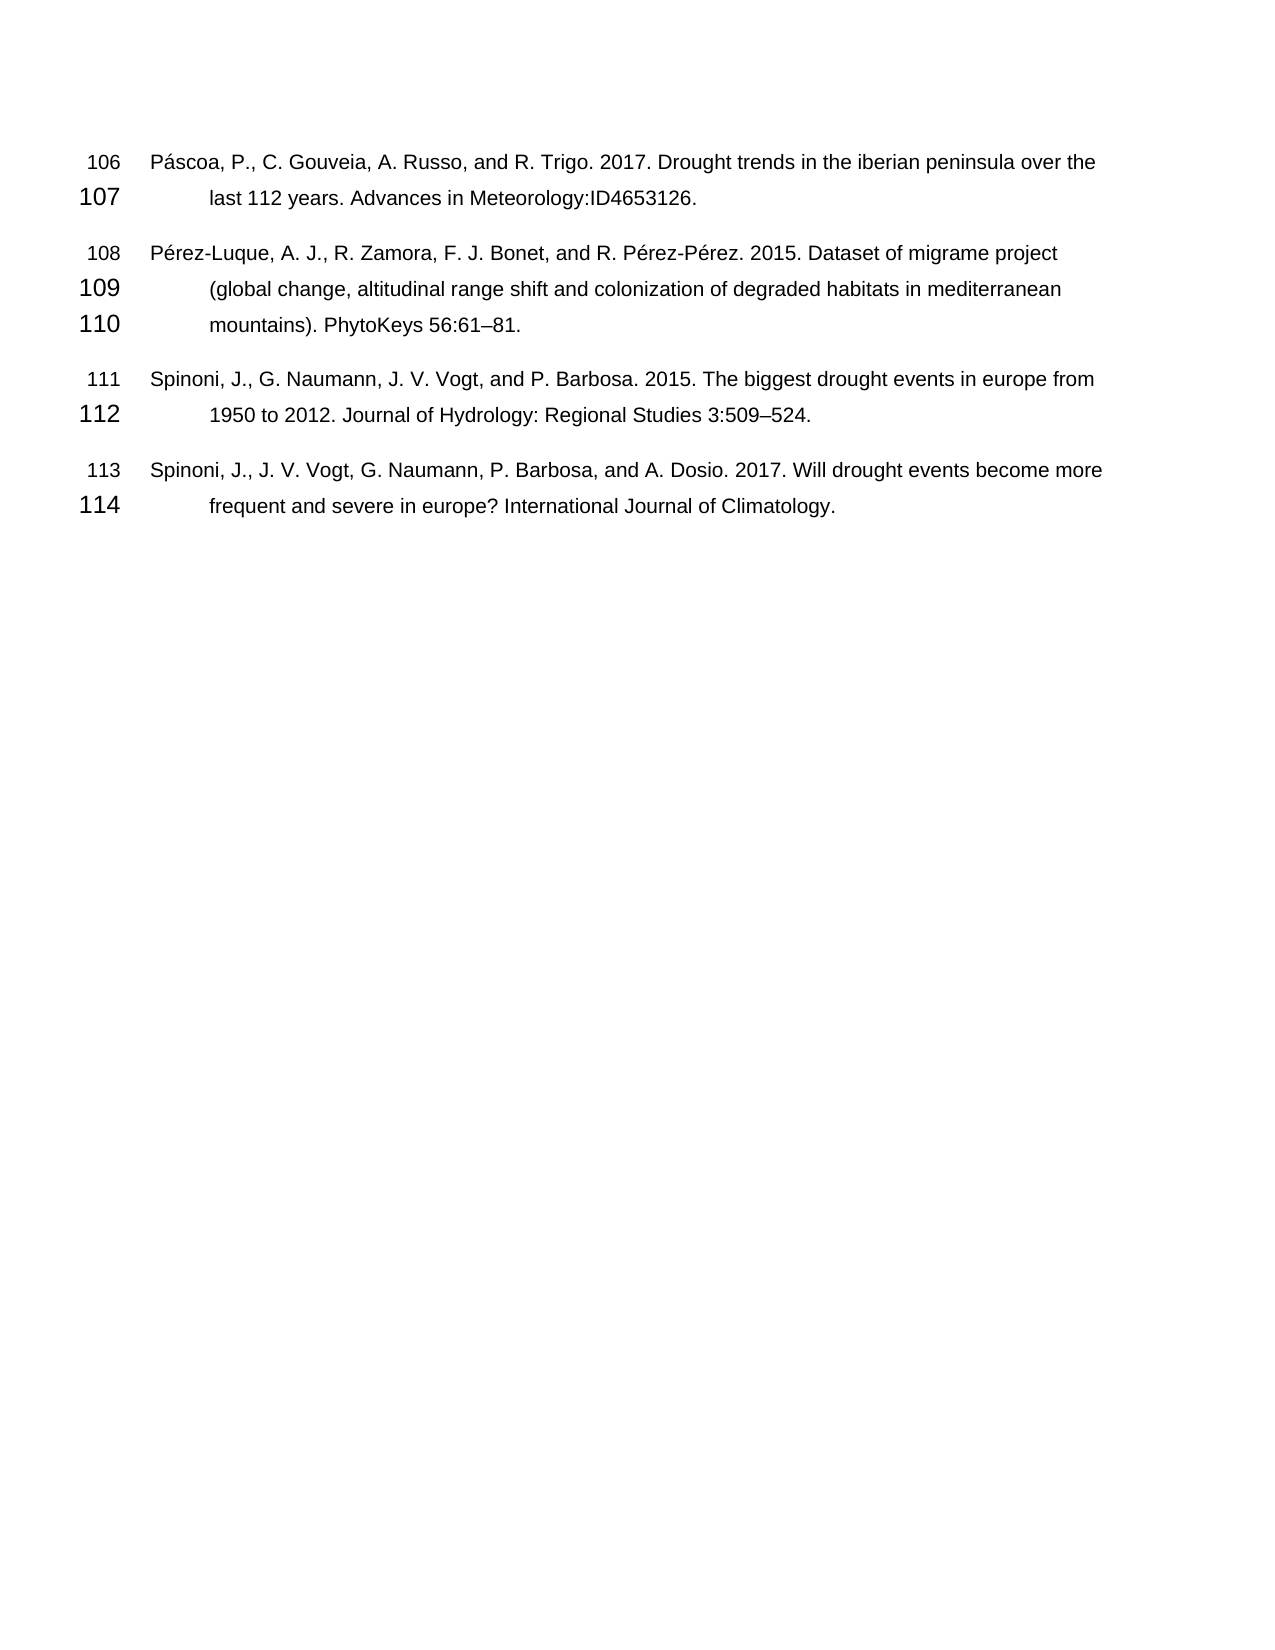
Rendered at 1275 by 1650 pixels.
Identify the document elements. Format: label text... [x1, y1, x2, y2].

text Páscoa, P., C. Gouveia, A. Russo, and R. Trigo. 2017. Drought trends in the iberian peninsula over the last 112 years. Advances in Meteorology:ID4653126. [150, 150, 1125, 210]
text Spinoni, J., G. Naumann, J. V. Vogt, and P. Barbosa. 2015. The biggest drought events in europe from 1950 to 2012. Journal of Hydrology: Regional Studies 3:509–524. [150, 367, 1125, 427]
text Spinoni, J., J. V. Vogt, G. Naumann, P. Barbosa, and A. Dosio. 2017. Will drought events become more frequent and severe in europe? International Journal of Climatology. [150, 458, 1125, 518]
text Pérez-Luque, A. J., R. Zamora, F. J. Bonet, and R. Pérez-Pérez. 2015. Dataset of migrame project (global change, altitudinal range shift and colonization of degraded habitats in mediterranean mountains). PhytoKeys 56:61–81. [150, 241, 1125, 336]
